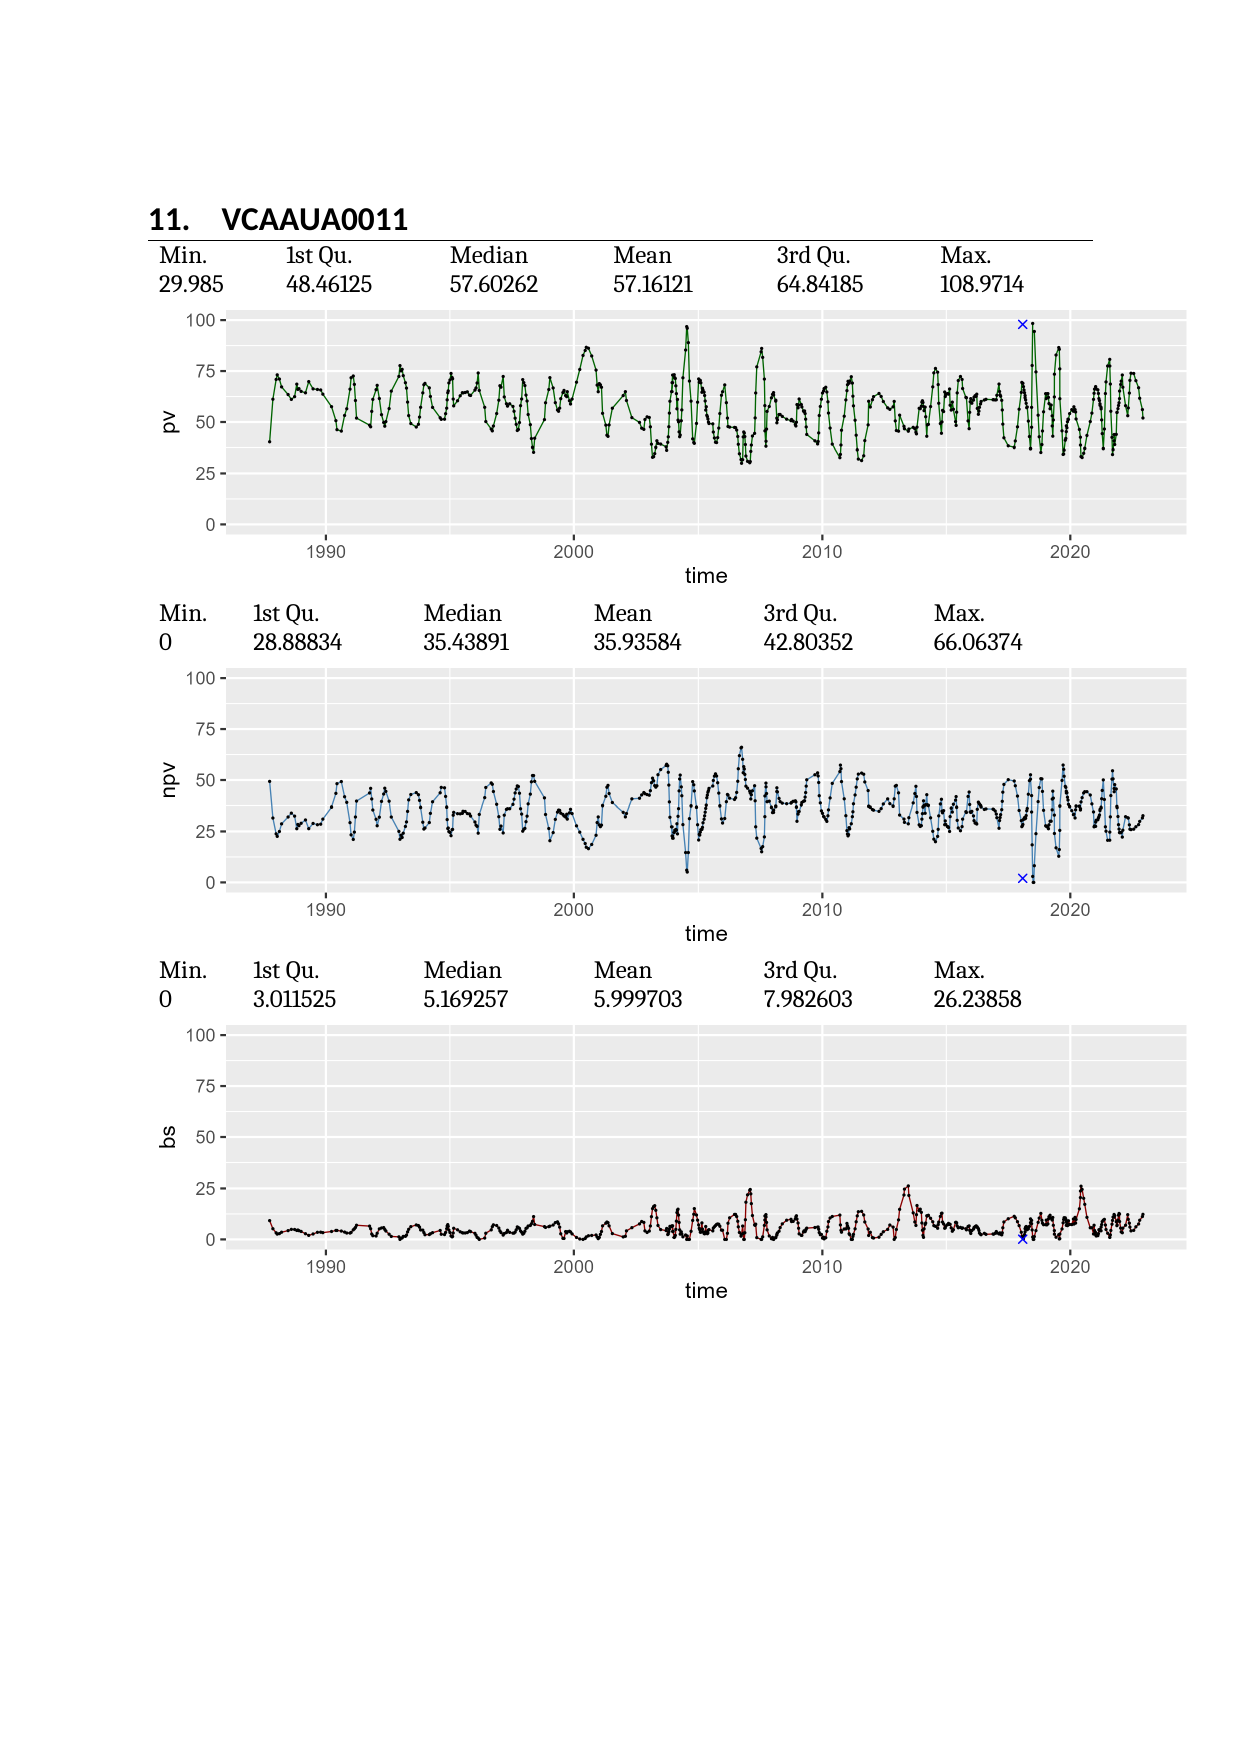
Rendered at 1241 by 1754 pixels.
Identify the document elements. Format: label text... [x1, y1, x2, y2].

table_cell 57.60262 [438, 270, 602, 298]
table_header Min. [148, 241, 275, 270]
table_header Min. [148, 599, 242, 628]
table_cell 48.46125 [275, 270, 438, 298]
table_header 1st Qu. [275, 241, 438, 270]
table_cell 5.999703 [582, 985, 752, 1013]
table_cell 29.985 [148, 270, 275, 298]
table_cell 28.88834 [242, 628, 412, 656]
table_header 3rd Qu. [766, 241, 929, 270]
table_cell 64.84185 [766, 270, 929, 298]
picture [147, 656, 1198, 957]
table_header Median [412, 599, 582, 628]
table_cell 26.23858 [923, 985, 1093, 1013]
subtitle VCAAUA0011 [148, 198, 1093, 240]
table_header Median [438, 241, 602, 270]
table_cell 35.93584 [582, 628, 752, 656]
table_cell 35.43891 [412, 628, 582, 656]
table_cell 42.80352 [753, 628, 922, 656]
table_cell 3.011525 [242, 985, 412, 1013]
table_header 3rd Qu. [753, 599, 922, 628]
table_cell 0 [148, 628, 242, 656]
table_header Mean [582, 599, 752, 628]
table_cell 108.9714 [929, 270, 1093, 298]
table_header Min. [148, 957, 242, 985]
table_header Max. [923, 957, 1093, 985]
table_cell 7.982603 [753, 985, 922, 1013]
table_cell 5.169257 [412, 985, 582, 1013]
table_header Max. [923, 599, 1093, 628]
table_header Median [412, 957, 582, 985]
table_header 3rd Qu. [753, 957, 922, 985]
table_cell 66.06374 [923, 628, 1093, 656]
table_header 1st Qu. [242, 957, 412, 985]
table_header 1st Qu. [242, 599, 412, 628]
table_cell 0 [148, 985, 242, 1013]
table_header Mean [582, 957, 752, 985]
table_header Mean [602, 241, 766, 270]
picture [147, 298, 1198, 599]
table_header Max. [929, 241, 1093, 270]
picture [147, 1013, 1198, 1314]
table_cell 57.16121 [602, 270, 766, 298]
